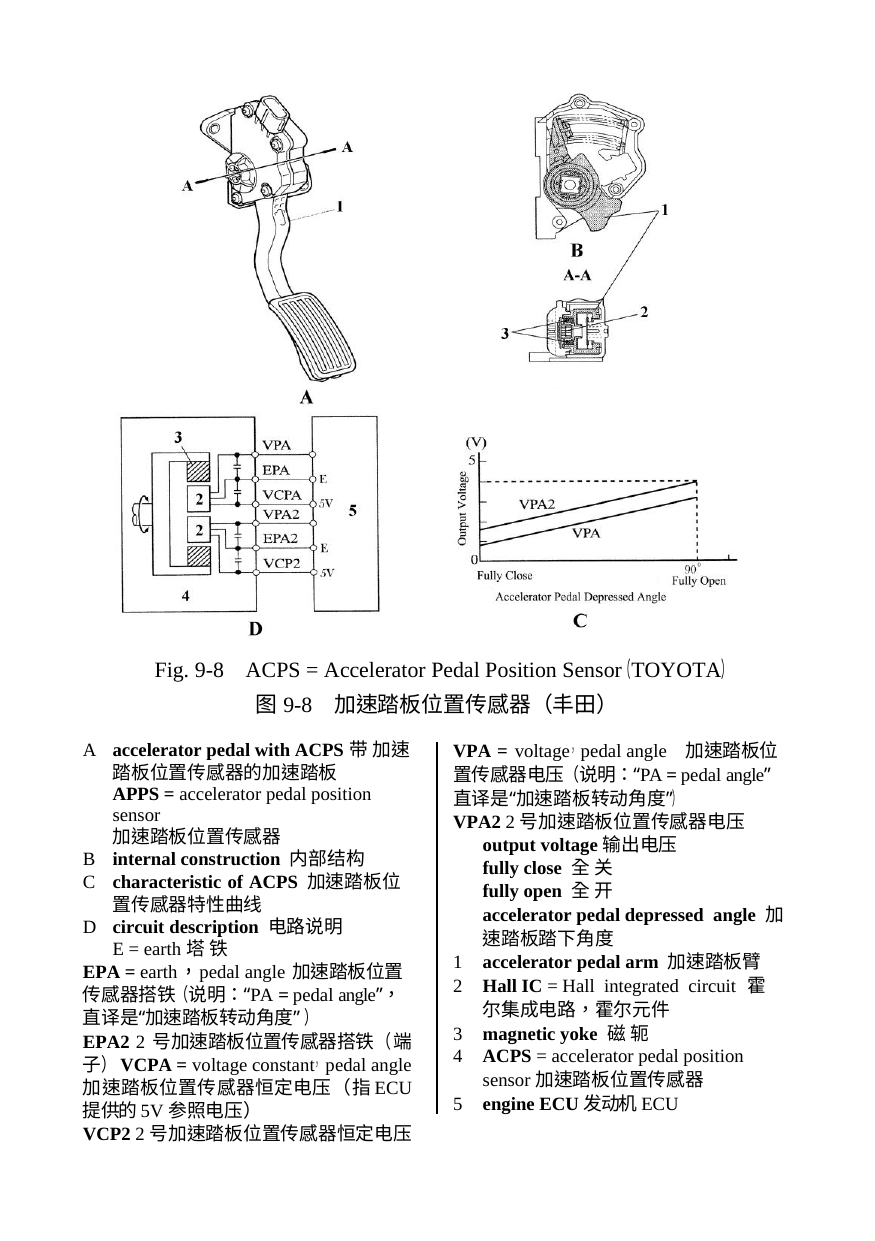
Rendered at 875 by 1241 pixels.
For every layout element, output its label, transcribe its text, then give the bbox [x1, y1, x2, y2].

text fully close 全 关 [482, 856, 812, 879]
list Hall IC = Hall integrated circuit 霍尔集成电路，霍尔元件 [453, 973, 782, 1022]
list magnetic yoke 磁 轭 [453, 1022, 812, 1045]
picture [115, 93, 740, 640]
list characteristic of ACPS 加速踏板位置传感器特性曲线 [83, 870, 411, 917]
text VPA = voltage， pedal angle 加速踏板位置传感器电压（说明：“PA = pedal angle” 直译是“加速踏板转动角度”） [453, 738, 791, 811]
text output voltage 输出电压 [482, 833, 812, 856]
text VCP2 2 号加速踏板位置传感器恒定电压 [83, 1123, 424, 1145]
text VPA2 2 号加速踏板位置传感器电压 [453, 811, 812, 833]
text accelerator pedal depressed angle 加速踏板踏下角度 [482, 902, 785, 951]
list accelerator pedal arm 加速踏板臂 [453, 951, 812, 973]
text APPS = accelerator pedal position sensor [112, 784, 424, 825]
text EPA2 2 号加速踏板位置传感器搭铁（端子） VCPA = voltage constant， pedal angle 加速踏板位置传感器恒定电压（指 ECU 提供的 5V 参照电压） [83, 1030, 412, 1123]
text EPA = earth ， pedal angle 加速踏板位置传感器搭铁（说明：“PA = pedal angle”， 直译是“加速踏板转动角度” ） [83, 961, 420, 1030]
text 图 9-8 加速踏板位置传感器（丰田） [255, 689, 812, 718]
text fully open 全 开 [482, 879, 812, 902]
text E = earth 塔 铁 [112, 938, 424, 960]
list circuit description 电路说明 [83, 917, 424, 938]
list internal construction 内部结构 [83, 848, 424, 870]
text 加速踏板位置传感器 [112, 825, 424, 848]
list accelerator pedal with ACPS 带 加速踏板位置传感器的加速踏板 [83, 738, 411, 784]
list engine ECU 发动机 ECU [453, 1092, 812, 1115]
list ACPS = accelerator pedal position sensor 加速踏板位置传感器 [453, 1045, 782, 1092]
subtitle Fig. 9-8 ACPS = Accelerator Pedal Position Sensor（TOYOTA） [73, 657, 812, 683]
